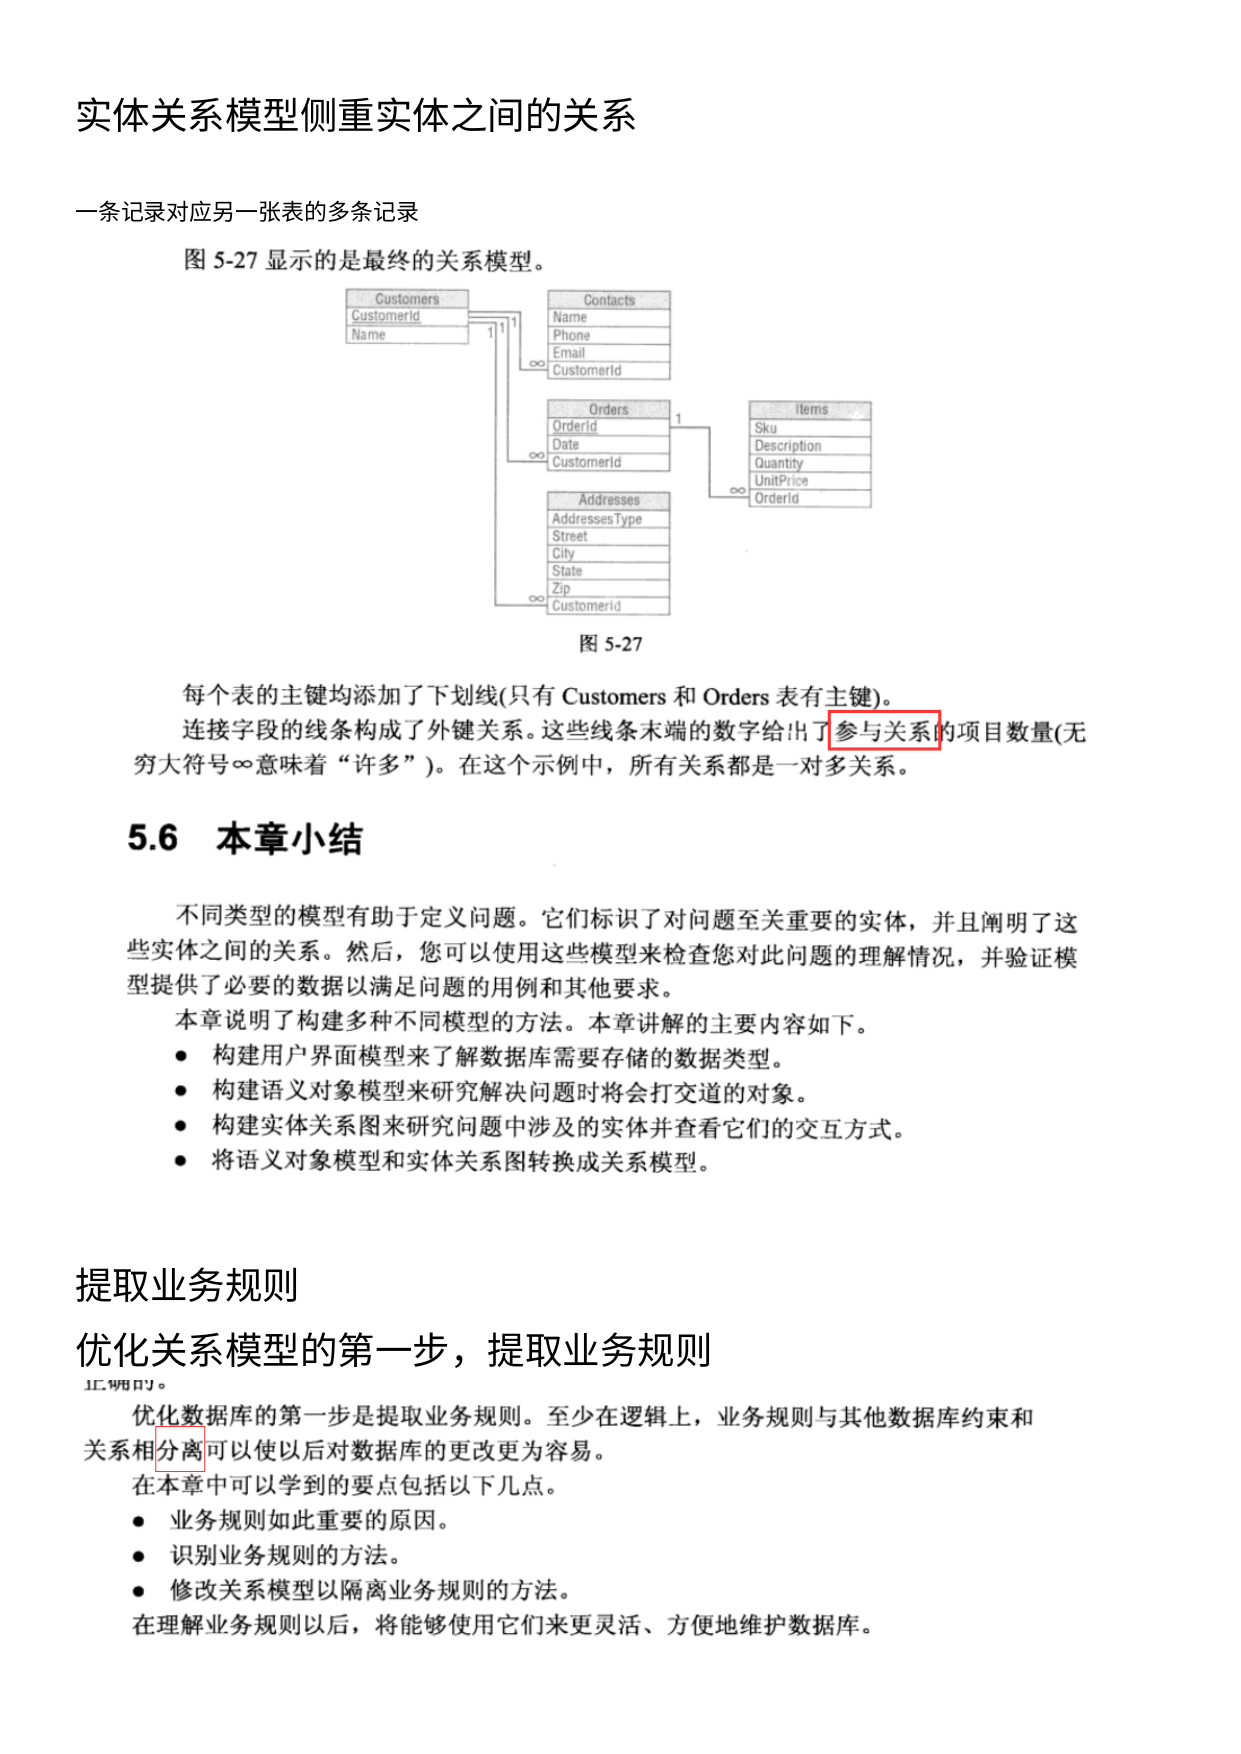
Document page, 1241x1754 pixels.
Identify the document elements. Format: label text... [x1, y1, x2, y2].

picture [75, 1380, 1045, 1653]
text 优化关系模型的第一步，提取业务规则 [75, 1316, 1165, 1381]
picture [75, 795, 1090, 1173]
picture [75, 243, 1103, 786]
text 一条记录对应另一张表的多条记录 [75, 178, 1165, 243]
text 提取业务规则 [75, 1251, 1165, 1316]
text 实体关系模型侧重实体之间的关系 [75, 81, 1165, 146]
